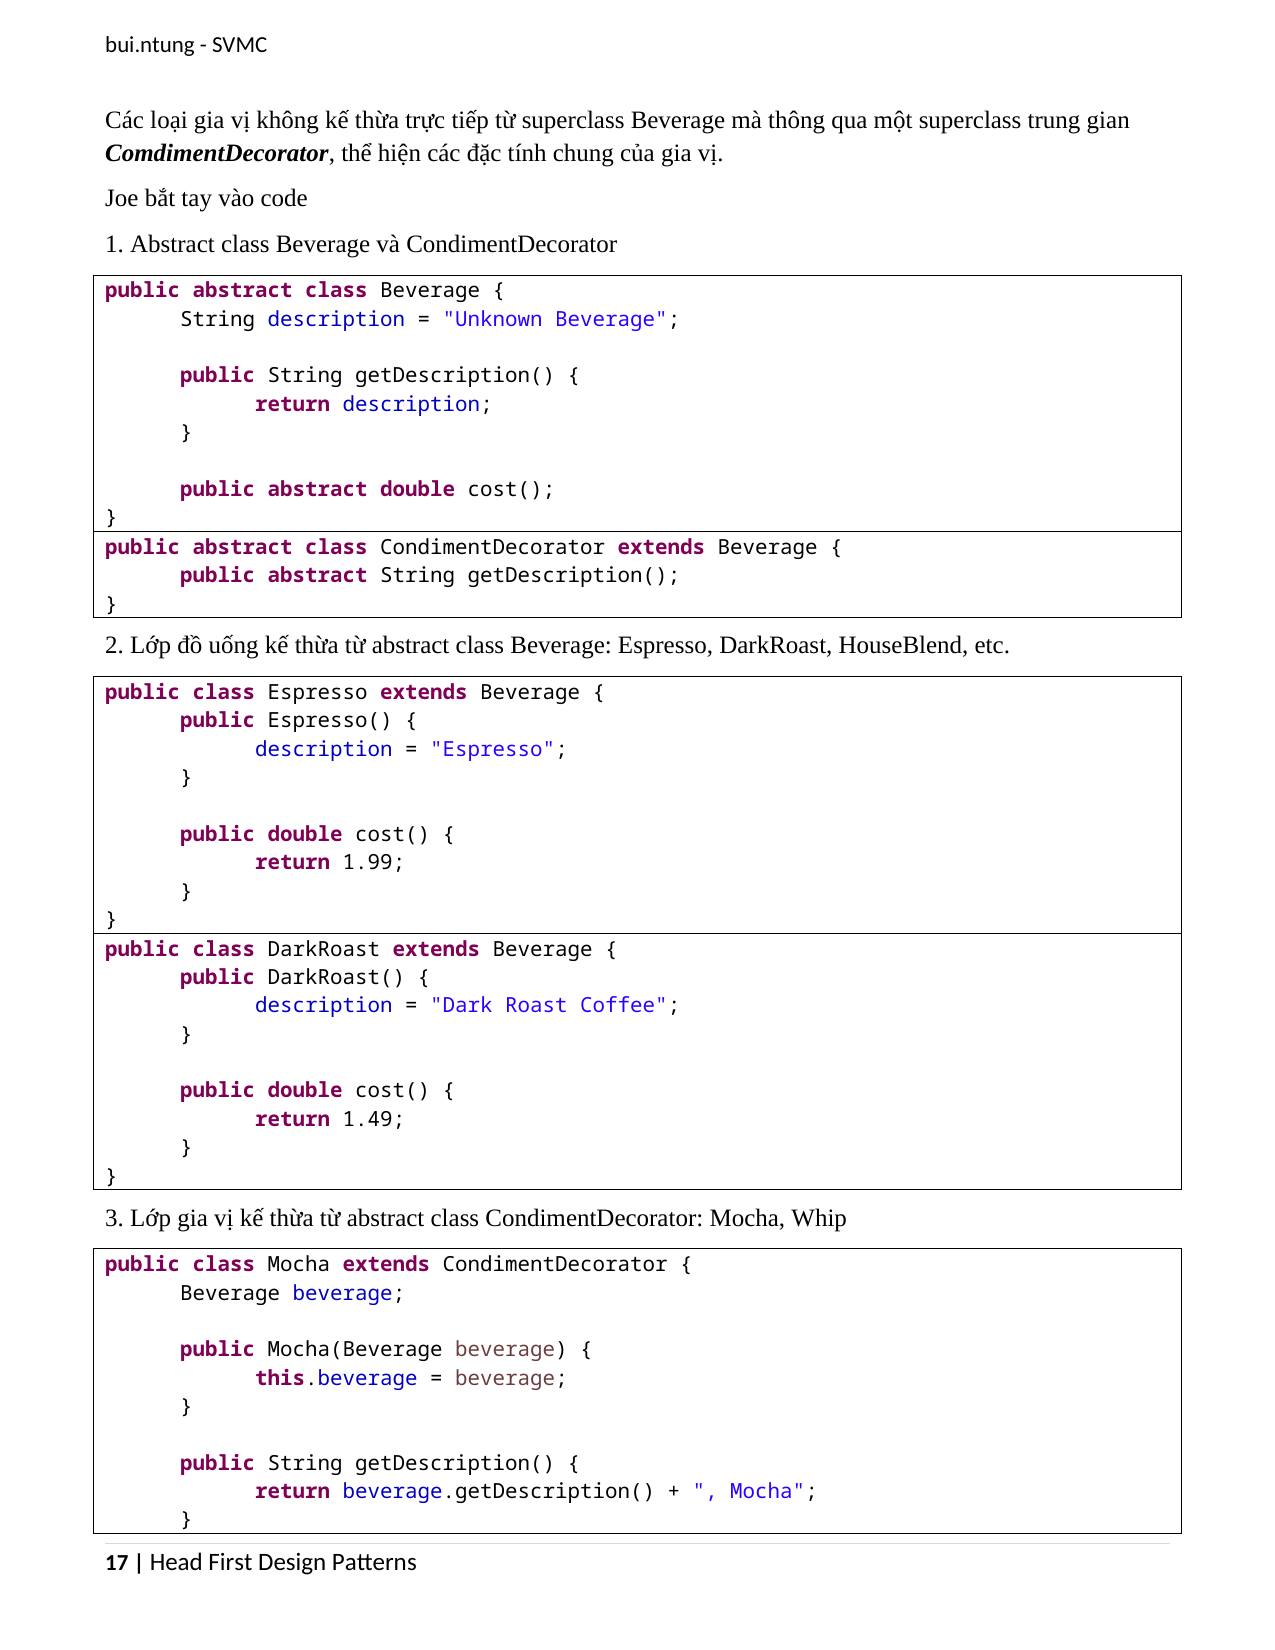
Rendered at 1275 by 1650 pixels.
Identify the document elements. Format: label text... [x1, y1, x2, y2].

text Joe bắt tay vào code [105, 183, 1170, 212]
text 3. Lớp gia vị kế thừa từ abstract class CondimentDecorator: Mocha, Whip [105, 1203, 1170, 1232]
table_cell public abstract class CondimentDecorator extends Beverage { public abstract String getDescription(); } [94, 532, 1181, 617]
table_header public class Espresso extends Beverage { public Espresso() { description = "Espresso"; } public double cost() { return 1.99; } } [94, 677, 1181, 933]
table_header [94, 1249, 1181, 1533]
table_cell public class DarkRoast extends Beverage { public DarkRoast() { description = "Dark Roast Coffee"; } public double cost() { return 1.49; } } [94, 934, 1181, 1189]
text Các loại gia vị không kế thừa trực tiếp từ superclass Beverage mà thông qua một superclass trung gian ComdimentDecorator, thể hiện các đặc tính chung của gia vị. [105, 105, 1170, 167]
text 1. Abstract class Beverage và CondimentDecorator [105, 229, 1170, 258]
text 2. Lớp đồ uống kế thừa từ abstract class Beverage: Espresso, DarkRoast, HouseBlend, etc. [105, 631, 1170, 659]
table_header public abstract class Beverage { String description = "Unknown Beverage"; public String getDescription() { return description; } public abstract double cost(); } [94, 276, 1181, 531]
